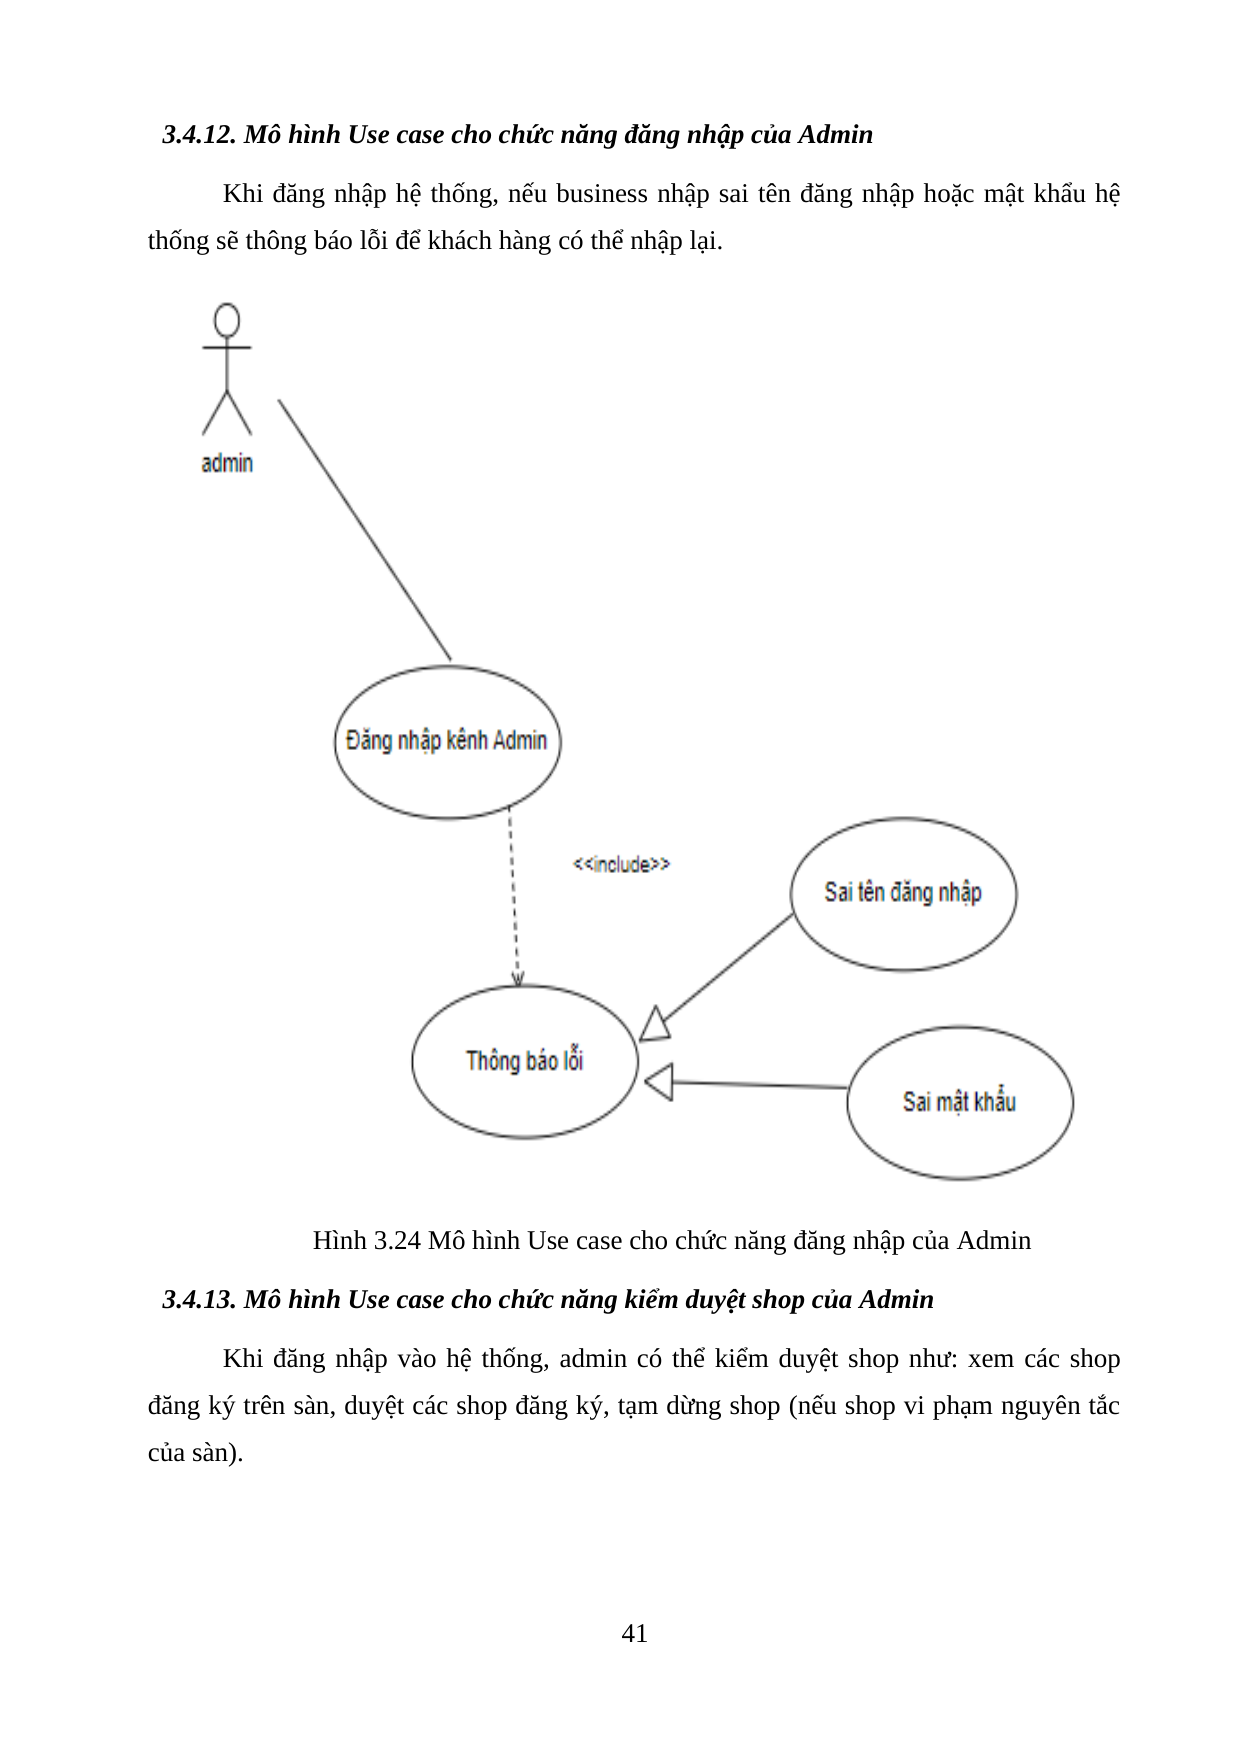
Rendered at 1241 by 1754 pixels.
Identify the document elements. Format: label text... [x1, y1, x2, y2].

text Khi đăng nhập vào hệ thống, admin có thể kiểm duyệt shop như: xem các shop đăng ký trên sàn, duyệt các shop đăng ký, tạm dừng shop (nếu shop vi phạm nguyên tắc của sàn). [148, 1342, 1122, 1467]
text Khi đăng nhập hệ thống, nếu business nhập sai tên đăng nhập hoặc mật khẩu hệ thống sẽ thông báo lỗi để khách hàng có thể nhập lại. [148, 177, 1122, 255]
picture [147, 270, 1139, 1225]
subtitle Mô hình Use case cho chức năng đăng nhập của Admin [162, 118, 1122, 149]
subtitle Mô hình Use case cho chức năng kiểm duyệt shop của Admin [162, 1283, 1122, 1314]
